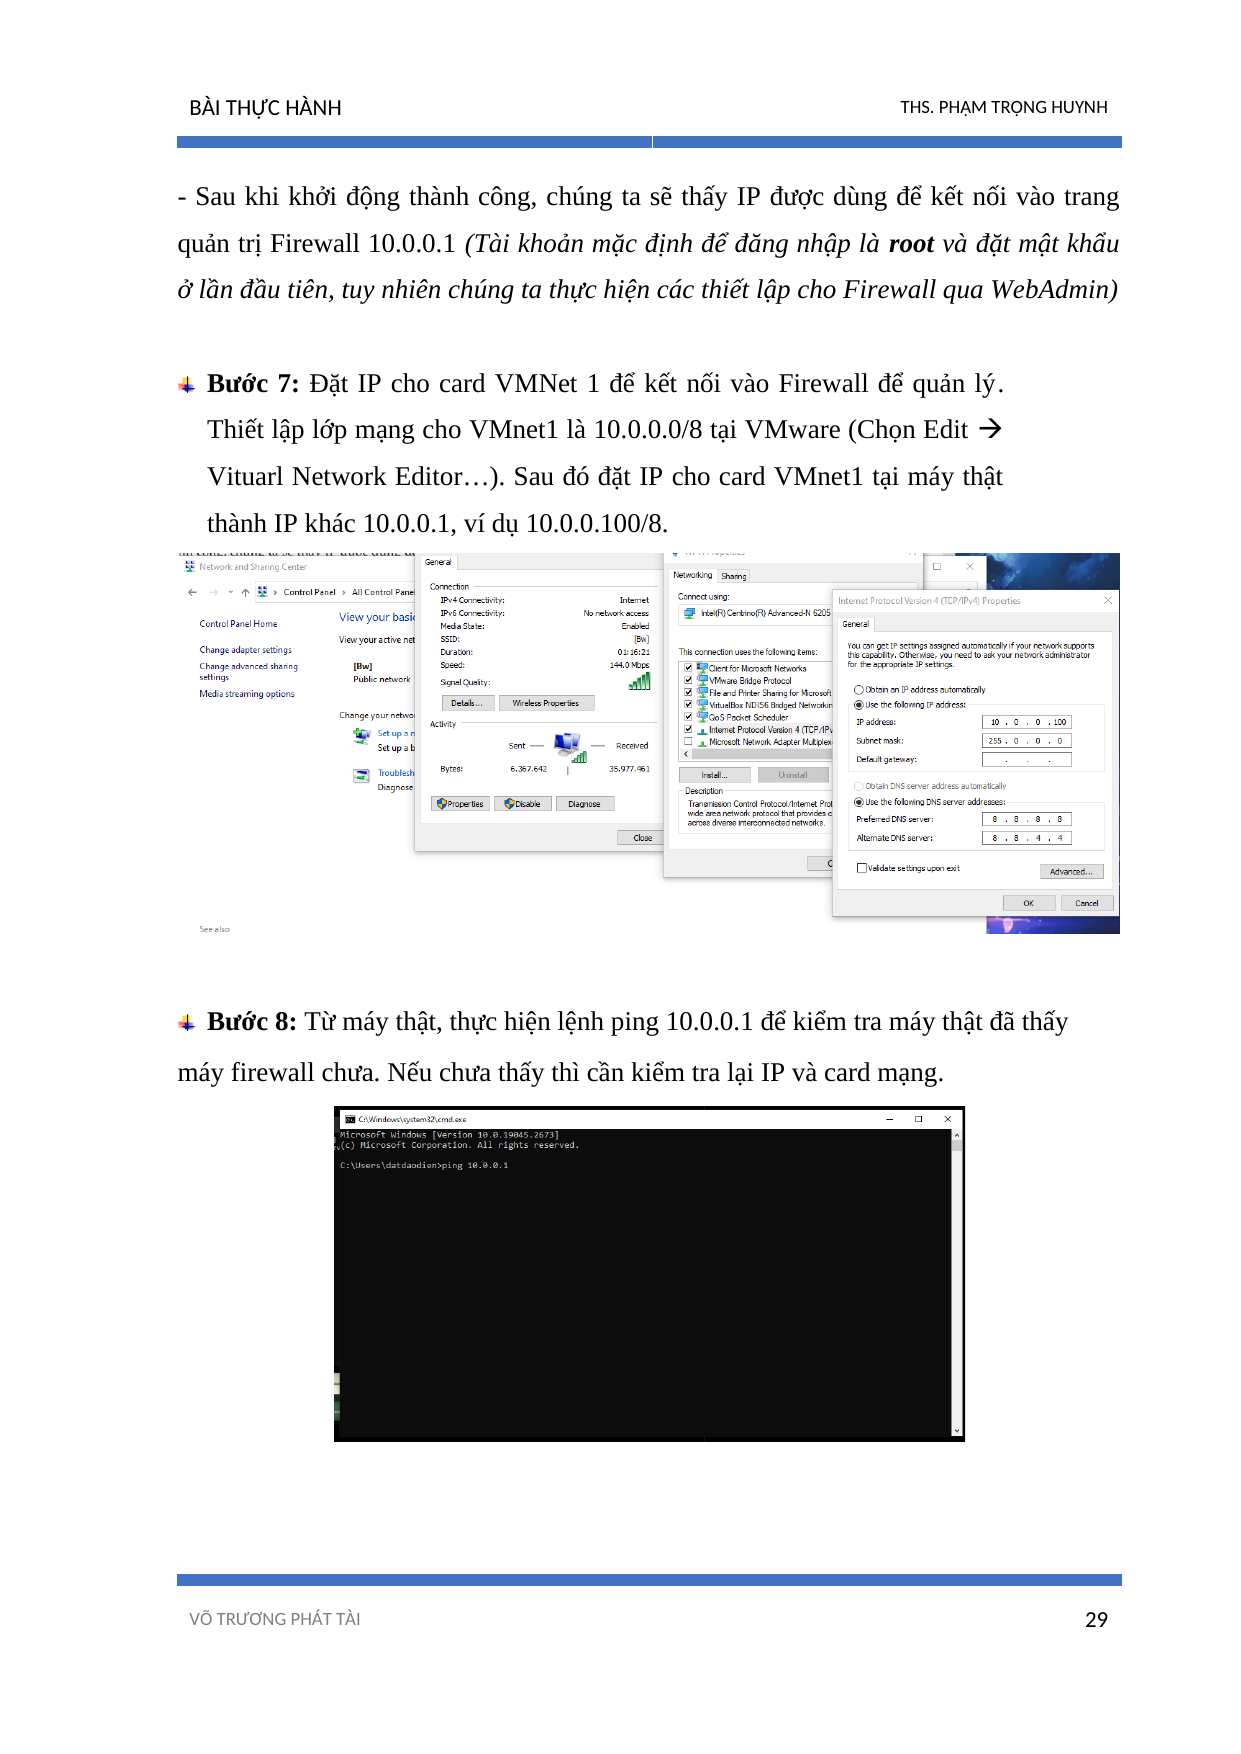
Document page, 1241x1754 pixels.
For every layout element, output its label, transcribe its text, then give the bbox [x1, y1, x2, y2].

list Bước 7: Đặt IP cho card VMNet 1 để kết nối vào Firewall để quản lý. Thiết lập lớp mạng cho VMnet1 là 10.0.0.0/8 tại VMware (Chọn Edit Vituarl Network Editor…). Sau đó đặt IP cho card VMnet1 tại máy thật thành IP khác 10.0.0.1, ví dụ 10.0.0.100/8. [177, 367, 1004, 538]
list Bước 8: Từ máy thật, thực hiện lệnh ping 10.0.0.1 để kiểm tra máy thật đã thấy [177, 1005, 1122, 1036]
picture [178, 375, 195, 393]
text máy firewall chưa. Nếu chưa thấy thì cần kiểm tra lại IP và card mạng. [177, 1056, 1122, 1087]
text - Sau khi khởi động thành công, chúng ta sẽ thấy IP được dùng để kết nối vào trang quản trị Firewall 10.0.0.1 (Tài khoản mặc định để đăng nhập là root và đặt mật khẩu ở lần đầu tiên, tuy nhiên chúng ta thực hiện các thiết lập cho Firewall qua WebAdmin) [177, 180, 1122, 305]
picture [179, 553, 1120, 934]
picture [334, 1106, 966, 1442]
picture [178, 1013, 195, 1031]
